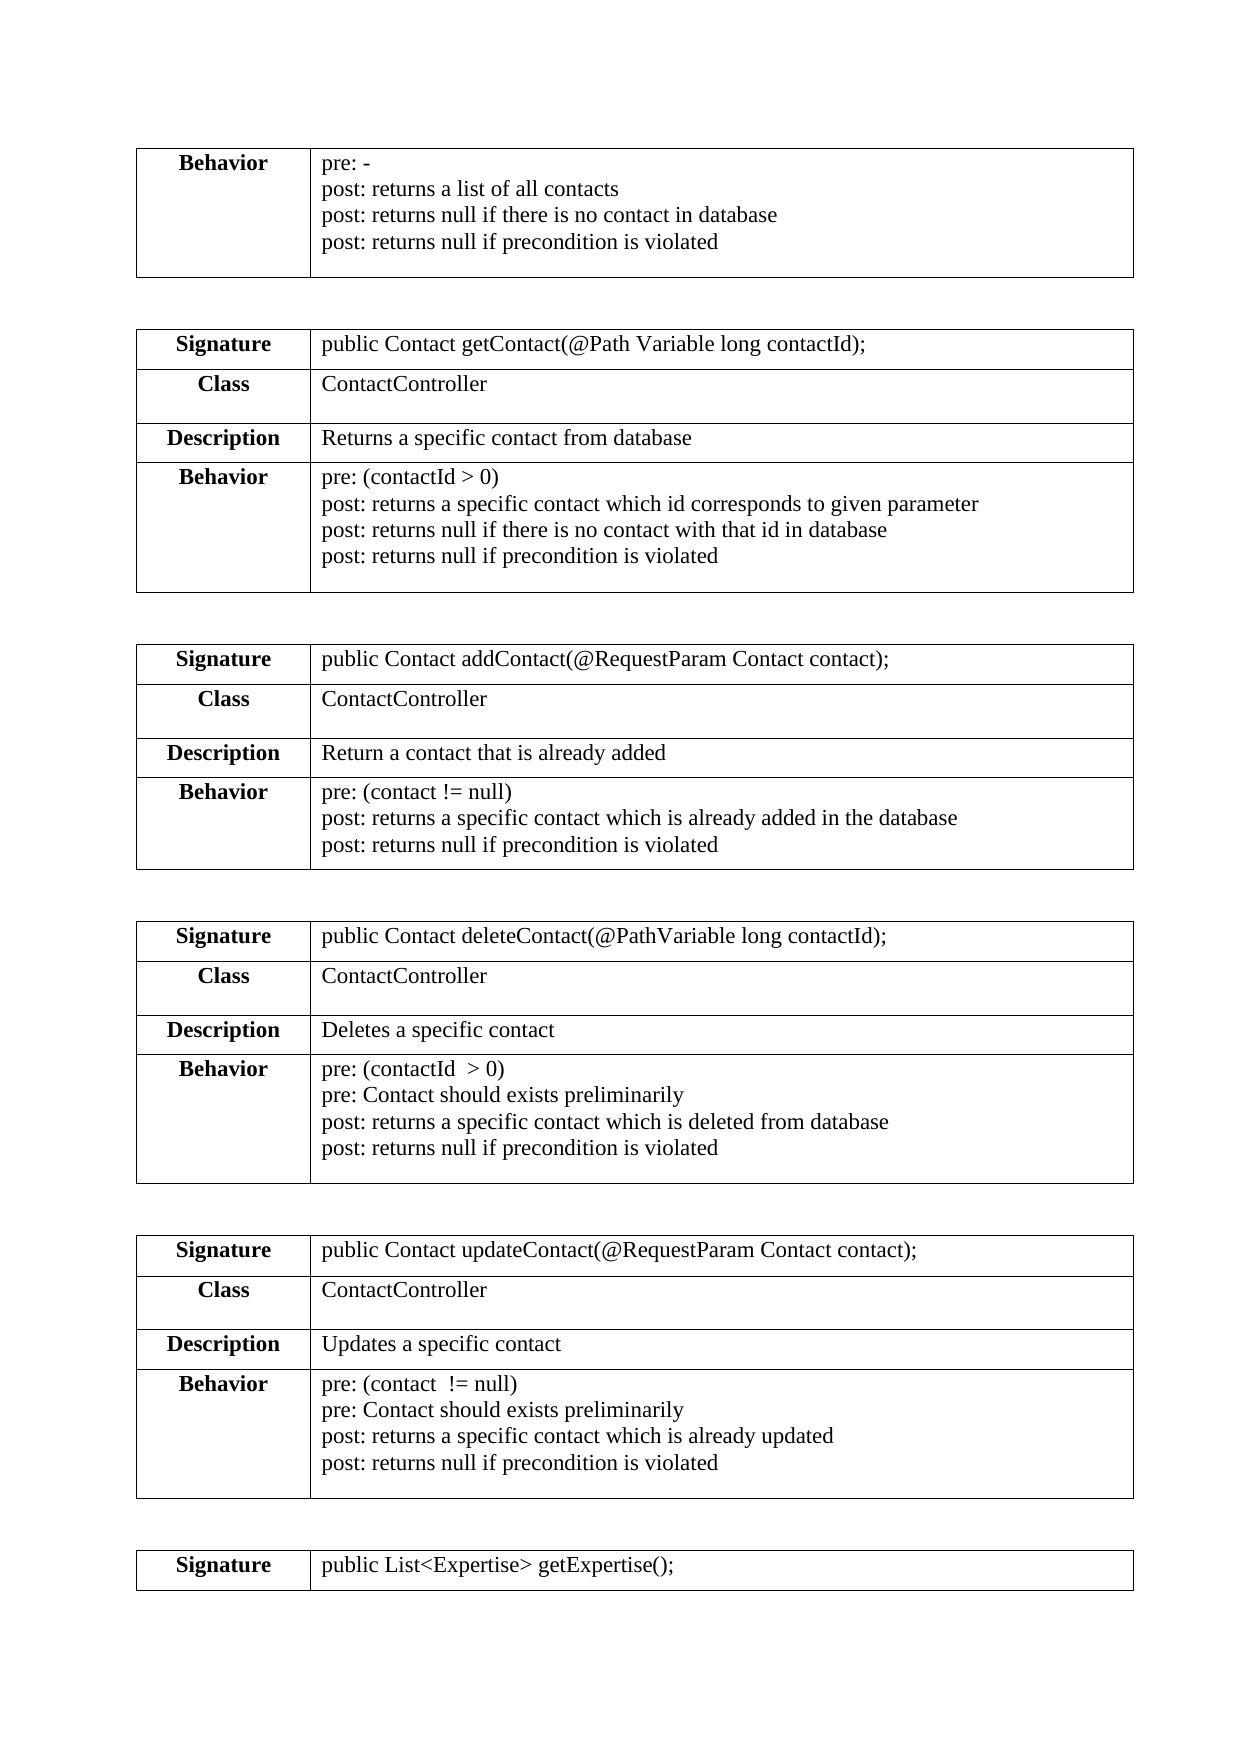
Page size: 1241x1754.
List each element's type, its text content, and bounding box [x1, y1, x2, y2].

table_header Signature [137, 645, 310, 684]
table_header Signature [137, 1236, 310, 1276]
table_header Signature [137, 330, 310, 369]
table_cell ContactController [311, 1277, 1133, 1329]
table_cell pre: (contact != null) pre: Contact should exists preliminarily post: returns a specific contact which is already updated post: returns null if precondition is violated [311, 1370, 1133, 1498]
table_cell pre: - post: returns a list of all contacts post: returns null if there is no contact in database post: returns null if precondition is violated [311, 149, 1133, 277]
table_cell ContactController [311, 685, 1133, 738]
table_header public Contact deleteContact(@PathVariable long contactId); [311, 922, 1133, 961]
table_cell Return a contact that is already added [311, 739, 1133, 777]
table_header public List<Expertise> getExpertise(); [311, 1551, 1133, 1590]
table_cell Returns a specific contact from database [311, 424, 1133, 462]
table_cell Behavior [137, 463, 310, 592]
table_header Signature [137, 922, 310, 961]
table_cell Class [137, 1277, 310, 1329]
table_cell Class [137, 685, 310, 738]
table_cell Description [137, 1016, 310, 1054]
table_header Signature [137, 1551, 310, 1590]
table_cell ContactController [311, 370, 1133, 423]
table_cell Behavior [137, 1370, 310, 1498]
table_cell Description [137, 739, 310, 777]
table_cell Behavior [137, 149, 310, 277]
table_cell Description [137, 424, 310, 462]
table_cell Class [137, 962, 310, 1015]
table_header public Contact updateContact(@RequestParam Contact contact); [311, 1236, 1133, 1276]
table_header public Contact getContact(@Path Variable long contactId); [311, 330, 1133, 369]
table_cell Behavior [137, 778, 310, 869]
table_cell pre: (contactId > 0) post: returns a specific contact which id corresponds to given parameter post: returns null if there is no contact with that id in database post: returns null if precondition is violated [311, 463, 1133, 592]
table_cell Deletes a specific contact [311, 1016, 1133, 1054]
table_header public Contact addContact(@RequestParam Contact contact); [311, 645, 1133, 684]
table_cell Updates a specific contact [311, 1330, 1133, 1368]
table_cell ContactController [311, 962, 1133, 1015]
table_cell pre: (contact != null) post: returns a specific contact which is already added in the database post: returns null if precondition is violated [311, 778, 1133, 869]
table_cell Behavior [137, 1055, 310, 1183]
table_cell Description [137, 1330, 310, 1368]
table_cell pre: (contactId > 0) pre: Contact should exists preliminarily post: returns a specific contact which is deleted from database post: returns null if precondition is violated [311, 1055, 1133, 1183]
table_cell Class [137, 370, 310, 423]
